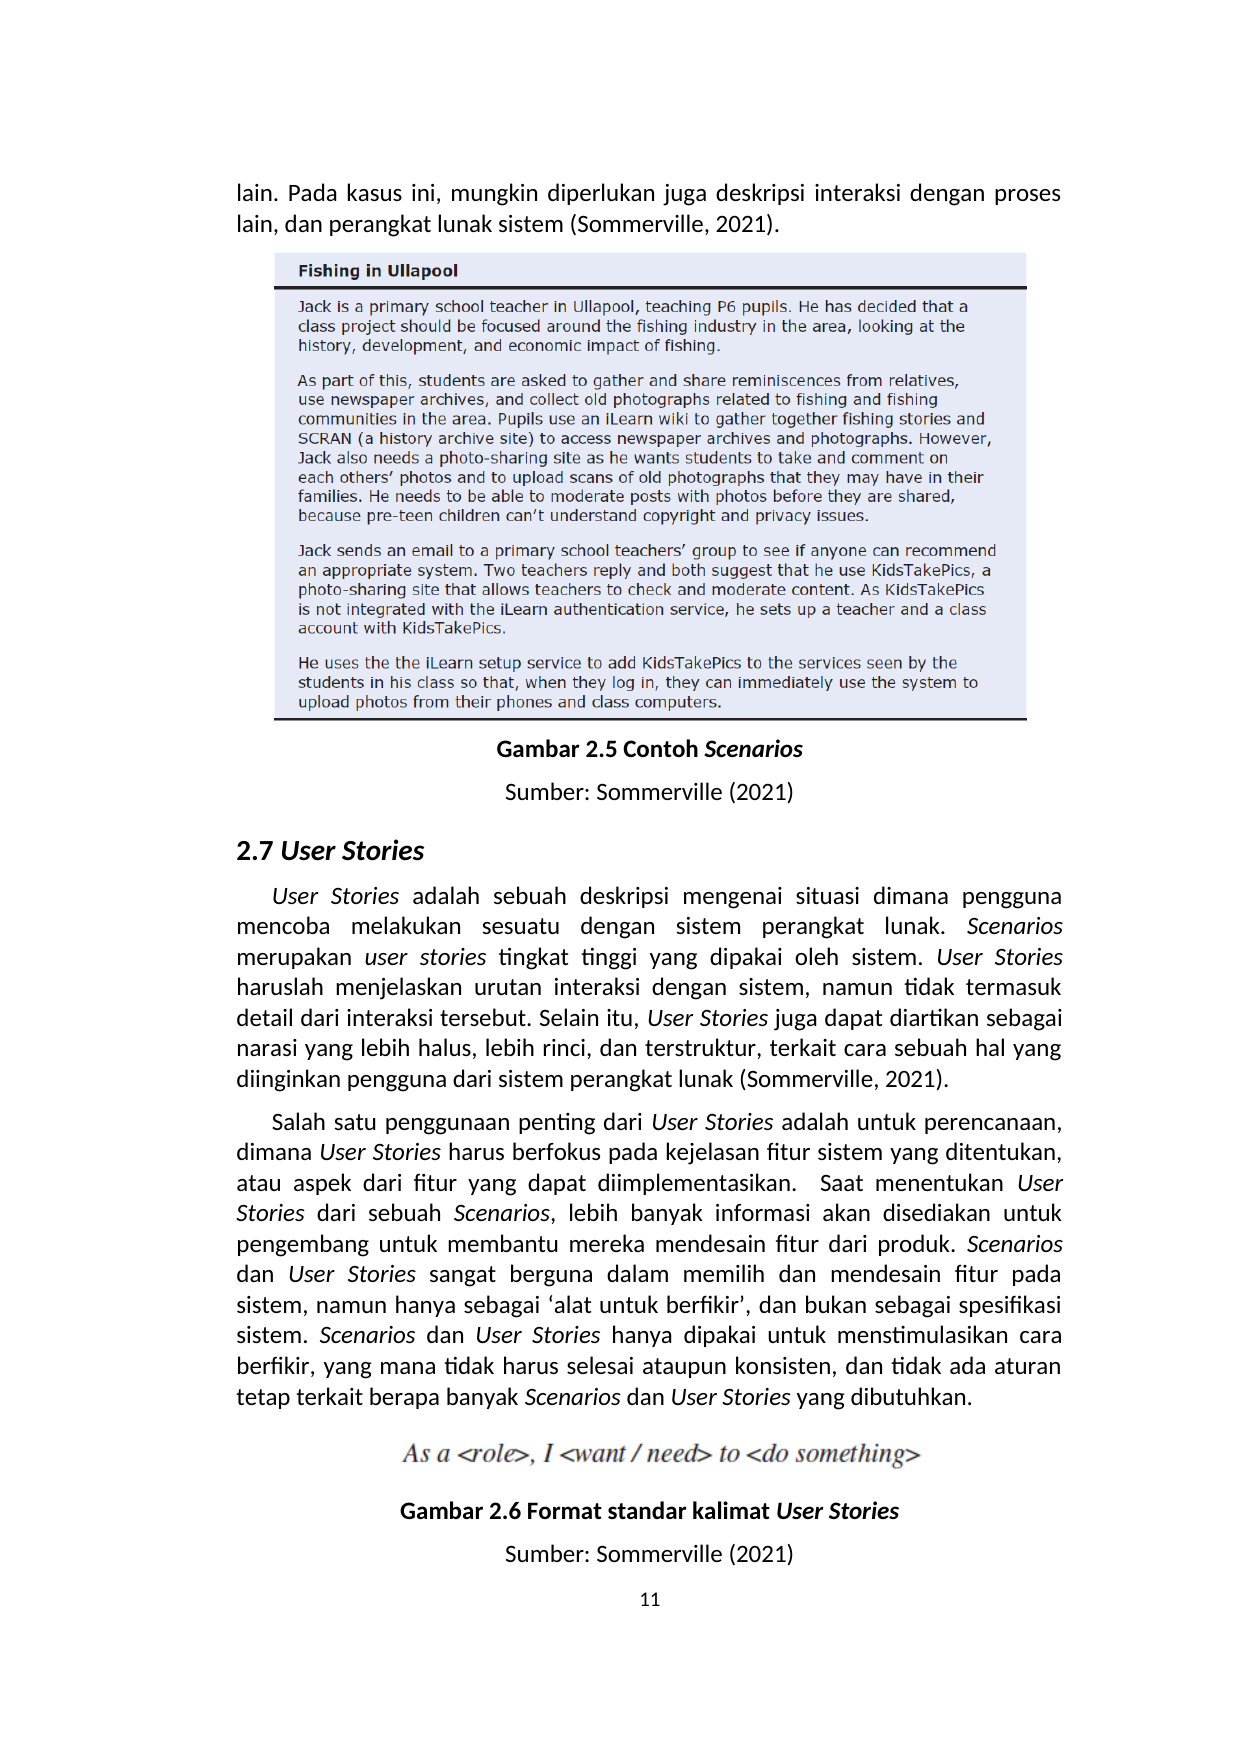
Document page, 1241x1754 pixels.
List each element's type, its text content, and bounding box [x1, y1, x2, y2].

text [236, 177, 1063, 238]
text Salah satu penggunaan penting dari User Stories adalah untuk perencanaan, dimana User Stories harus berfokus pada kejelasan fitur sistem yang ditentukan, atau aspek dari fitur yang dapat diimplementasikan. Saat menentukan User Stories dari sebuah Scenarios, lebih banyak informasi akan disediakan untuk pengembang untuk membantu mereka mendesain fitur dari produk. Scenarios dan User Stories sangat berguna dalam memilih dan mendesain fitur pada sistem, namun hanya sebagai ‘alat untuk berfikir’, dan bukan sebagai spesifikasi sistem. Scenarios dan User Stories hanya dipakai untuk menstimulasikan cara berfikir, yang mana tidak harus selesai ataupun konsisten, dan tidak ada aturan tetap terkait berapa banyak Scenarios dan User Stories yang dibutuhkan. [236, 1106, 1063, 1411]
text Gambar 2.6 Format standar kalimat User Stories [236, 1495, 1063, 1526]
text Sumber: Sommerville (2021) [236, 1538, 1063, 1568]
picture [378, 1423, 957, 1483]
text User Stories adalah sebuah deskripsi mengenai situasi dimana pengguna mencoba melakukan sesuatu dengan sistem perangkat lunak. Scenarios merupakan user stories tingkat tinggi yang dipakai oleh sistem. User Stories haruslah menjelaskan urutan interaksi dengan sistem, namun tidak termasuk detail dari interaksi tersebut. Selain itu, User Stories juga dapat diartikan sebagai narasi yang lebih halus, lebih rinci, dan terstruktur, terkait cara sebuah hal yang diinginkan pengguna dari sistem perangkat lunak (Sommerville, 2021). [236, 880, 1063, 1093]
text Gambar 2.5 Contoh Scenarios [236, 733, 1063, 764]
picture [271, 250, 1029, 721]
subtitle User Stories [236, 832, 1063, 867]
text Sumber: Sommerville (2021) [236, 776, 1063, 807]
